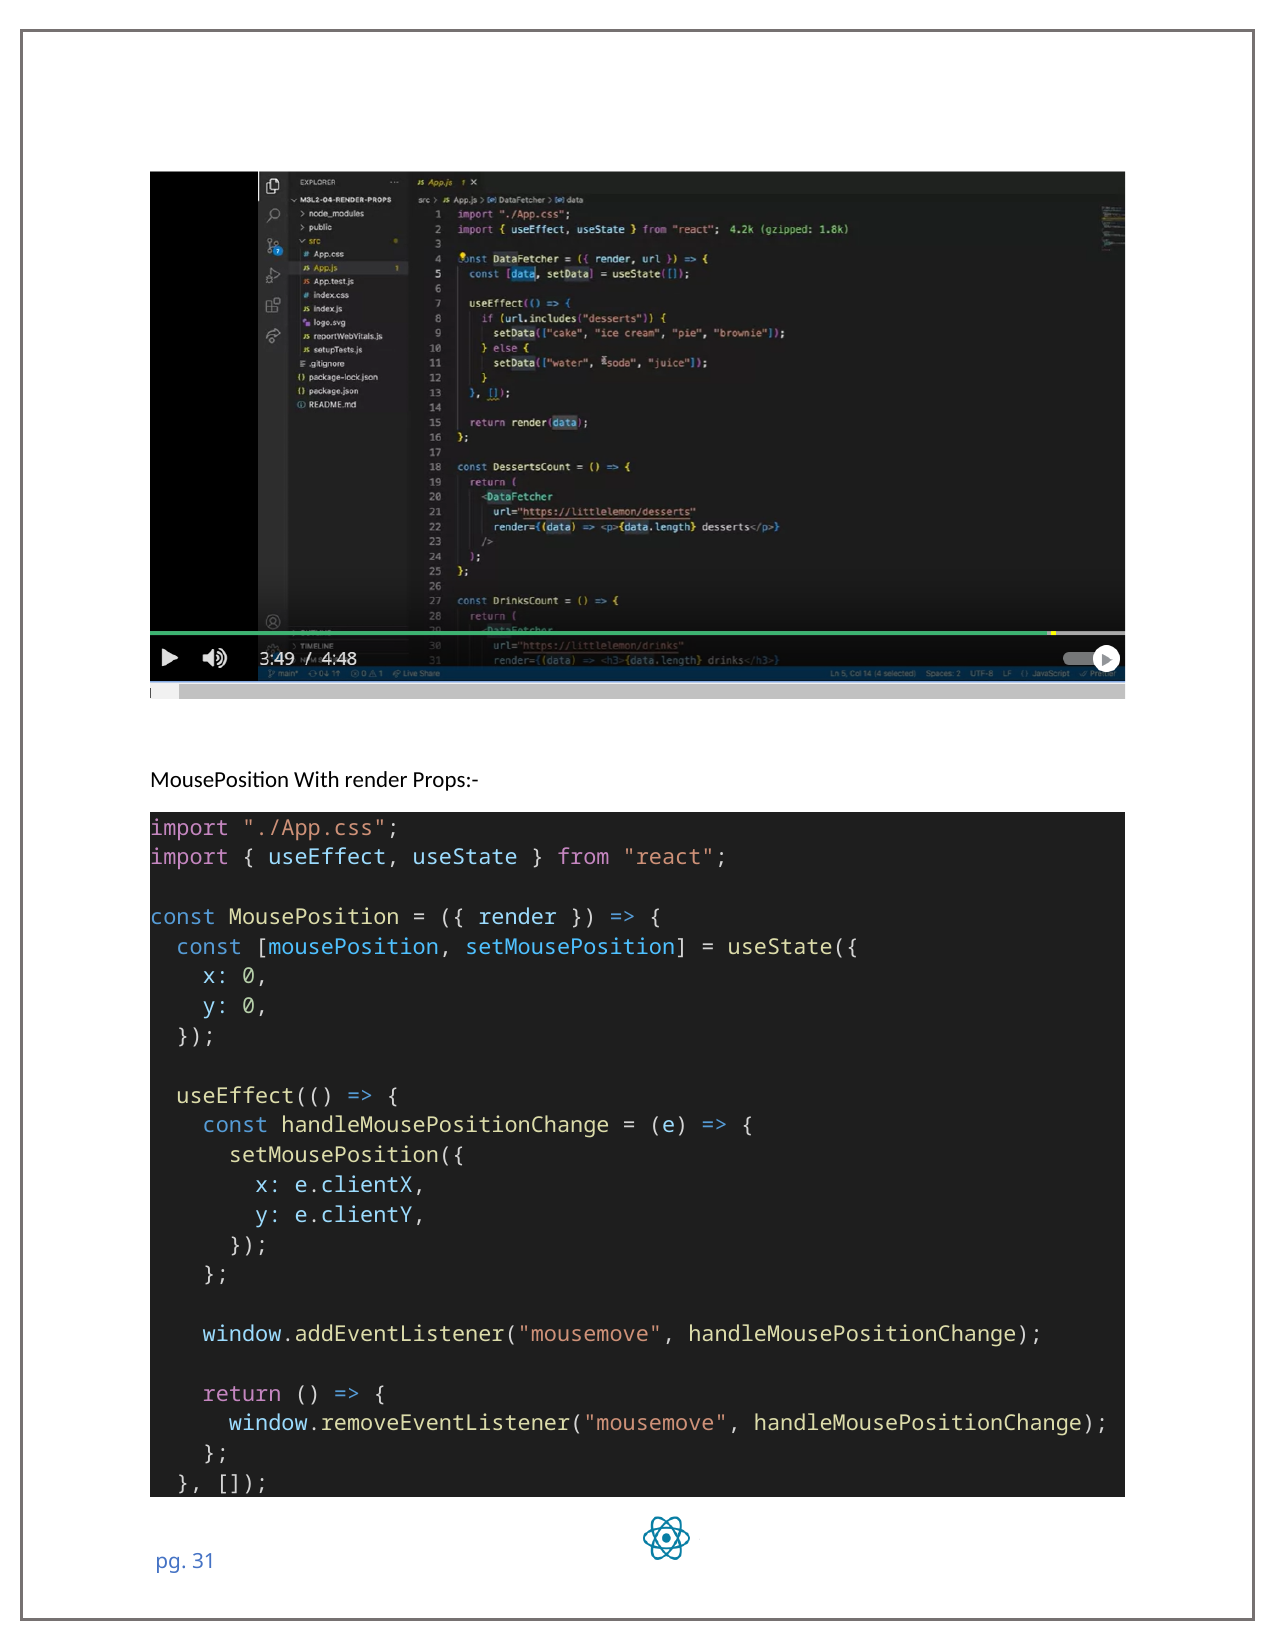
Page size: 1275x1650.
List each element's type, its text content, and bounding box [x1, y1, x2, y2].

text window.addEventListener("mousemove", handleMousePositionChange); [150, 1318, 1125, 1348]
text }); [150, 1229, 1125, 1258]
text setMousePosition({ [150, 1139, 1125, 1169]
text }; [150, 1437, 1125, 1467]
text window.removeEventListener("mousemove", handleMousePositionChange); [150, 1407, 1125, 1437]
picture [150, 150, 1125, 699]
text return () => { [150, 1378, 1125, 1407]
text import "./App.css"; [150, 812, 1125, 841]
text y: 0, [150, 990, 1125, 1020]
text x: e.clientX, [150, 1169, 1125, 1199]
text import { useEffect, useState } from "react"; [150, 841, 1125, 871]
text const [mousePosition, setMousePosition] = useState({ [150, 931, 1125, 961]
picture [632, 1508, 700, 1569]
text }; [150, 1258, 1125, 1288]
text }); [150, 1020, 1125, 1050]
text }, []); [150, 1467, 1125, 1497]
text MousePosition With render Props:- [150, 765, 1125, 793]
text y: e.clientY, [150, 1199, 1125, 1229]
text const MousePosition = ({ render }) => { [150, 901, 1125, 931]
text const handleMousePositionChange = (e) => { [150, 1109, 1125, 1139]
text useEffect(() => { [150, 1080, 1125, 1109]
text x: 0, [150, 961, 1125, 990]
